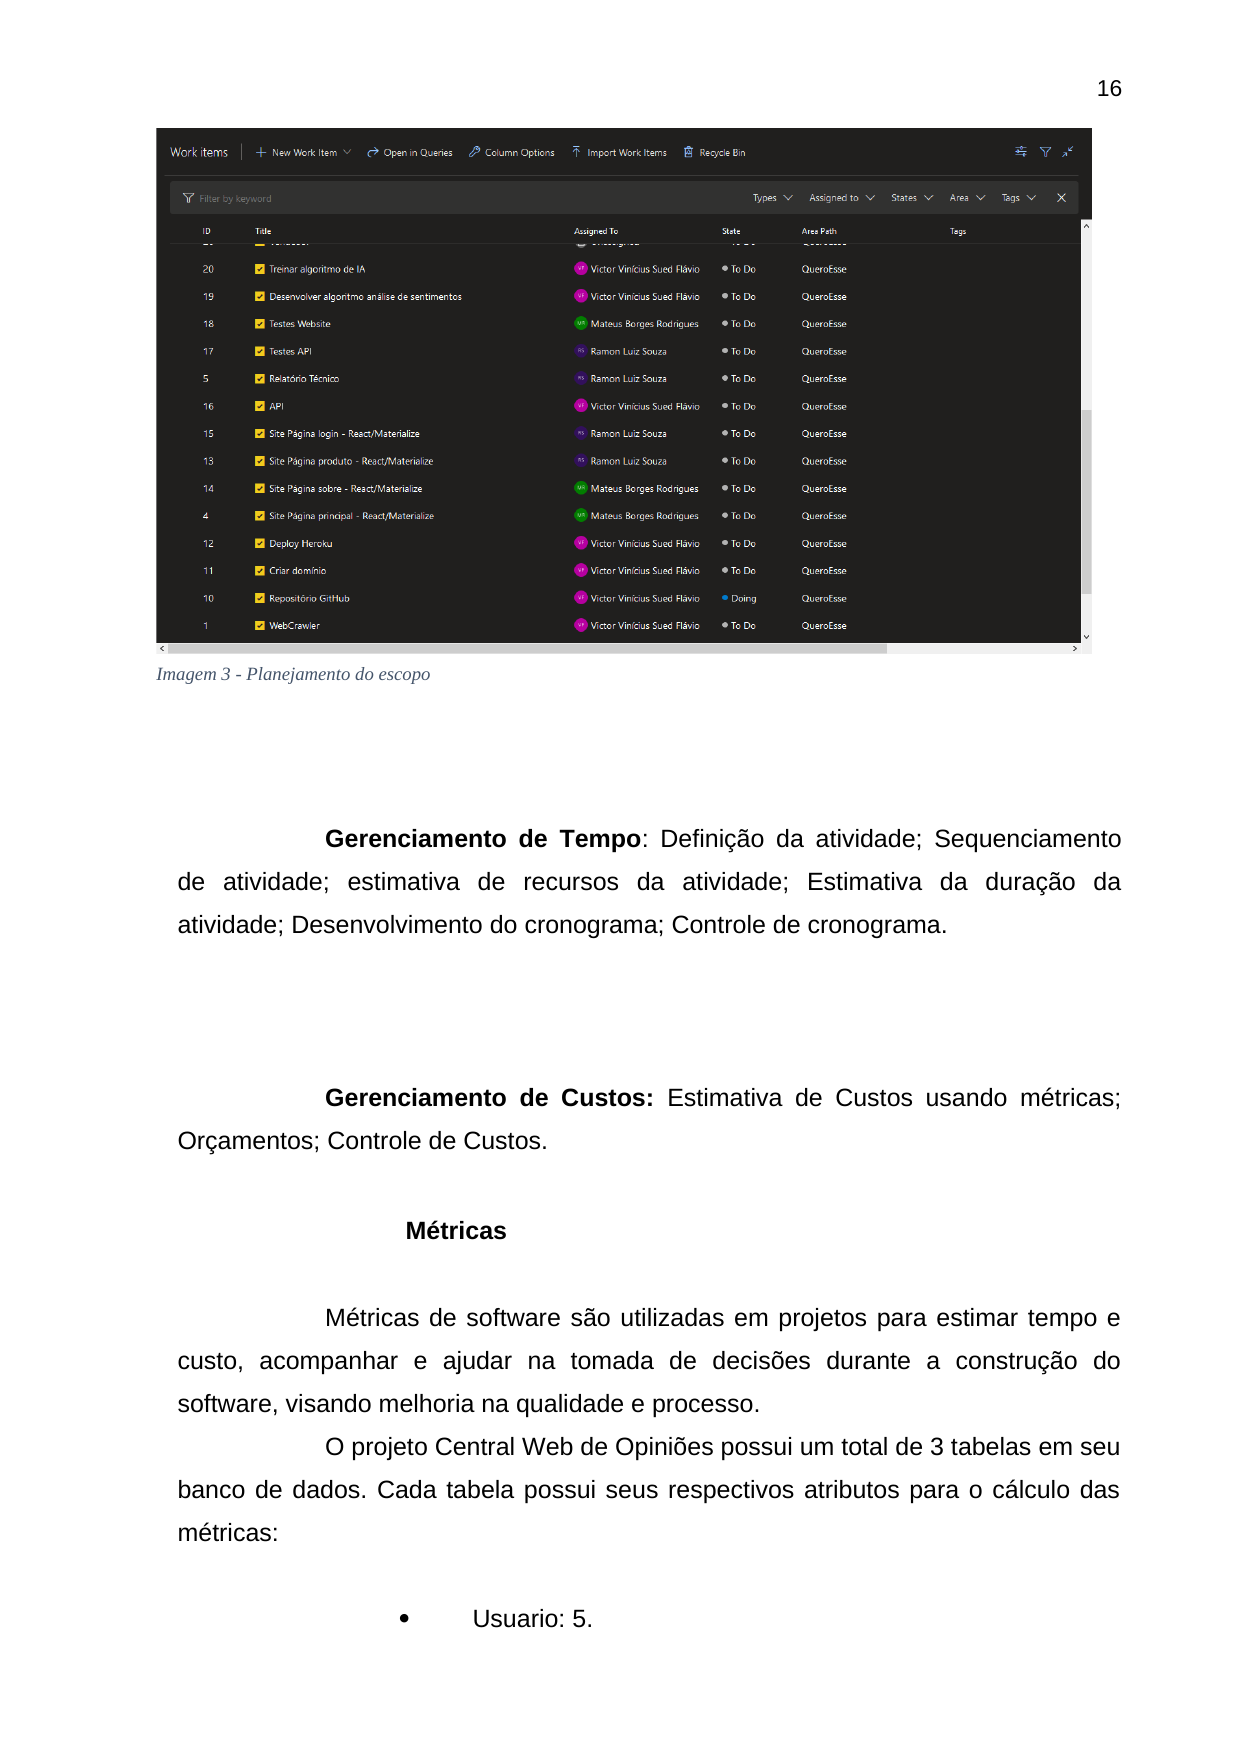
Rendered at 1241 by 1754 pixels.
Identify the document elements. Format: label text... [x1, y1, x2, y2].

subtitle Métricas [251, 1216, 1122, 1245]
text O projeto Central Web de Opiniões possui um total de 3 tabelas em seu banco de dados. Cada tabela possui seus respectivos atributos para o cálculo das métricas: [177, 1432, 1122, 1547]
picture [156, 128, 1092, 654]
list Usuario: 5. [252, 1604, 1122, 1633]
list Gerenciamento de Custos: Estimativa de Custos usando métricas; Orçamentos; Controle de Custos. [177, 1083, 1122, 1155]
text Métricas de software são utilizadas em projetos para estimar tempo e custo, acompanhar e ajudar na tomada de decisões durante a construção do software, visando melhoria na qualidade e processo. [177, 1303, 1122, 1418]
list Gerenciamento de Tempo: Definição da atividade; Sequenciamento de atividade; estimativa de recursos da atividade; Estimativa da duração da atividade; Desenvolvimento do cronograma; Controle de cronograma. [177, 824, 1122, 939]
